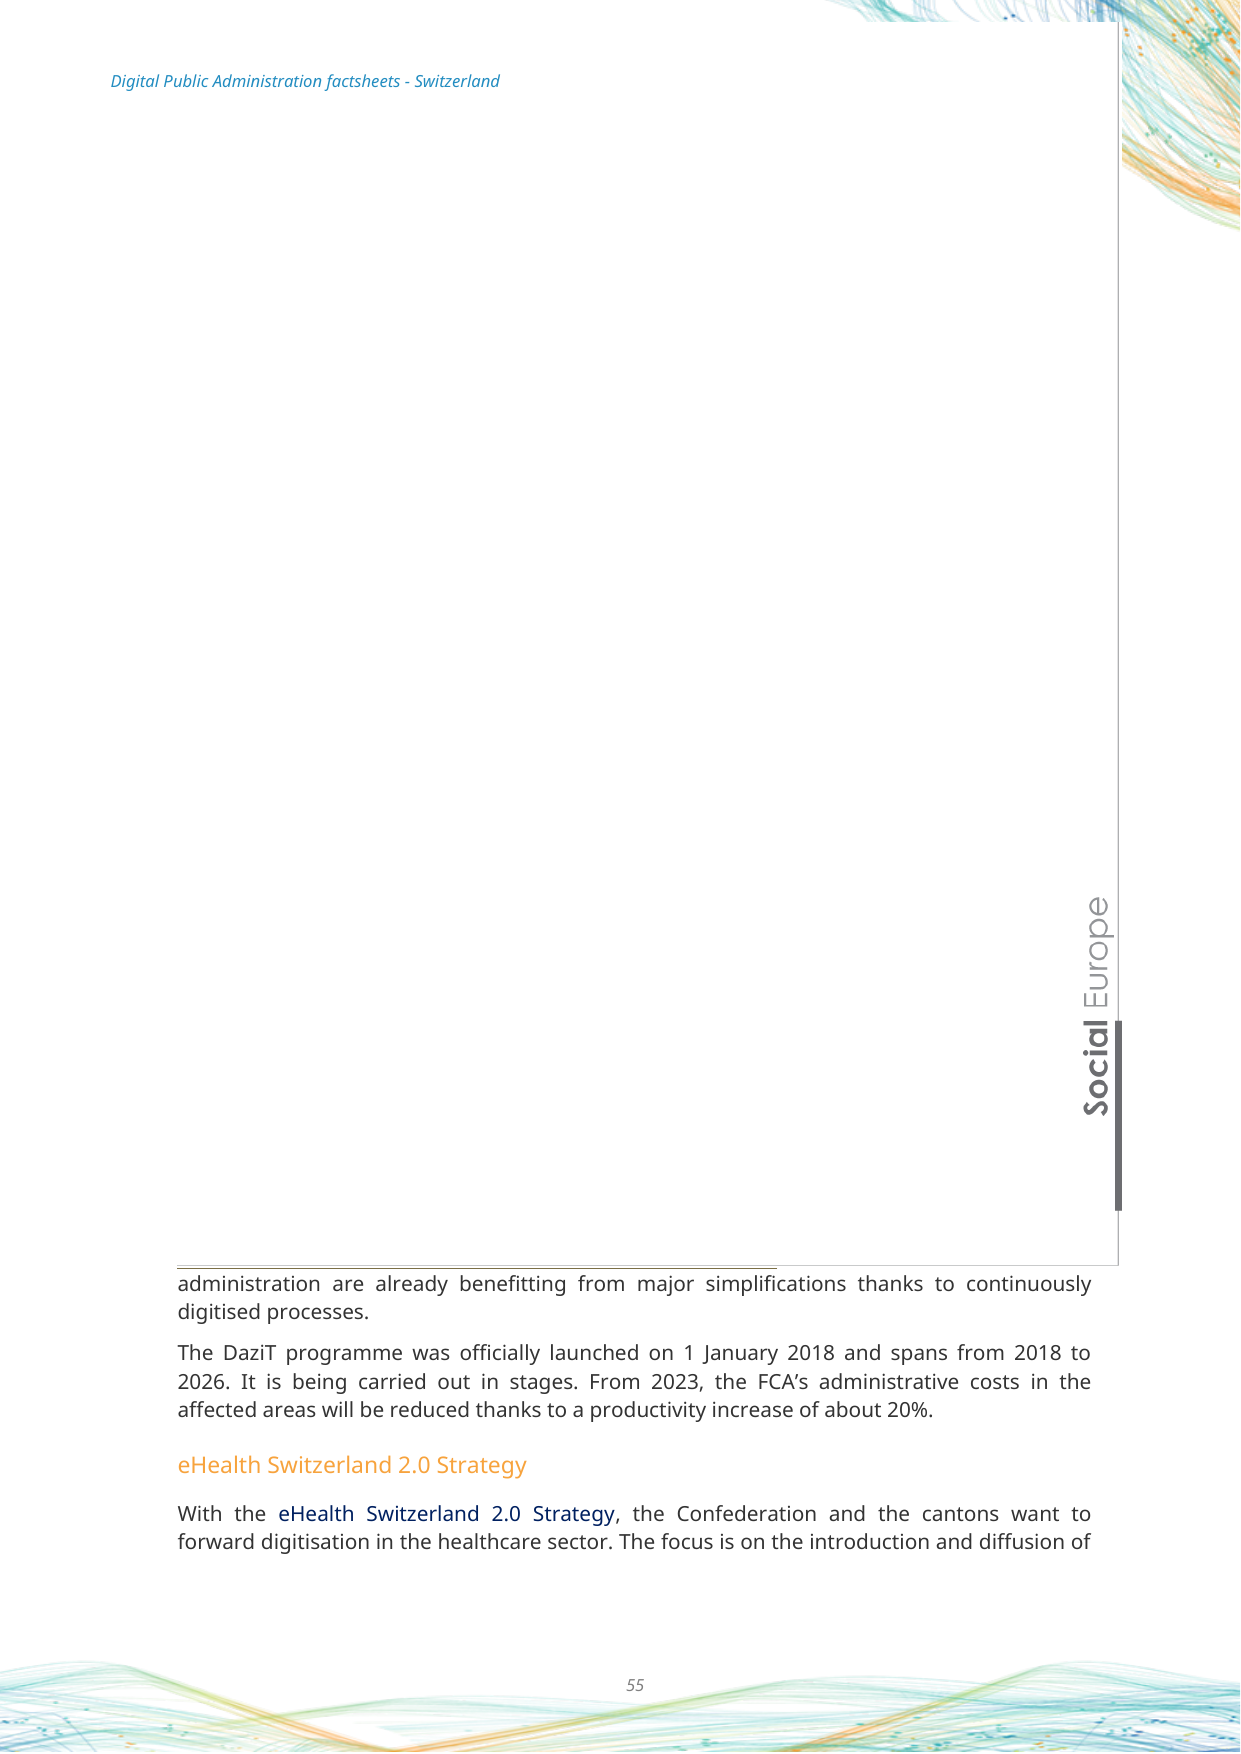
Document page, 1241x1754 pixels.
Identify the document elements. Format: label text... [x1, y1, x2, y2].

text The DaziT programme was officially launched on 1 January 2018 and spans from 2018 to 2026. It is being carried out in stages. From 2023, the FCA’s administrative costs in the affected areas will be reduced thanks to a productivity increase of about 20%. [177, 1338, 1092, 1424]
text With the DaziT modernisation and transformation programme, the Swiss Customs (FCA) was systematically brought into the digital age. The objective was for border formalities to be completed irrespective of time or place. Businesses, the general public and the administration are already benefitting from major simplifications thanks to continuously digitised processes. [177, 1269, 1092, 1326]
picture [177, 0, 1241, 1266]
text With the eHealth Switzerland 2.0 Strategy, the Confederation and the cantons want to forward digitisation in the healthcare sector. The focus is on the introduction and diffusion of the electronic patient dossier. In the future, for example, information will be exchanged electronically, and data may be used multiple times. [177, 1499, 1092, 1556]
subtitle eHealth Switzerland 2.0 Strategy [177, 1449, 1092, 1480]
picture [0, 1643, 1241, 1752]
